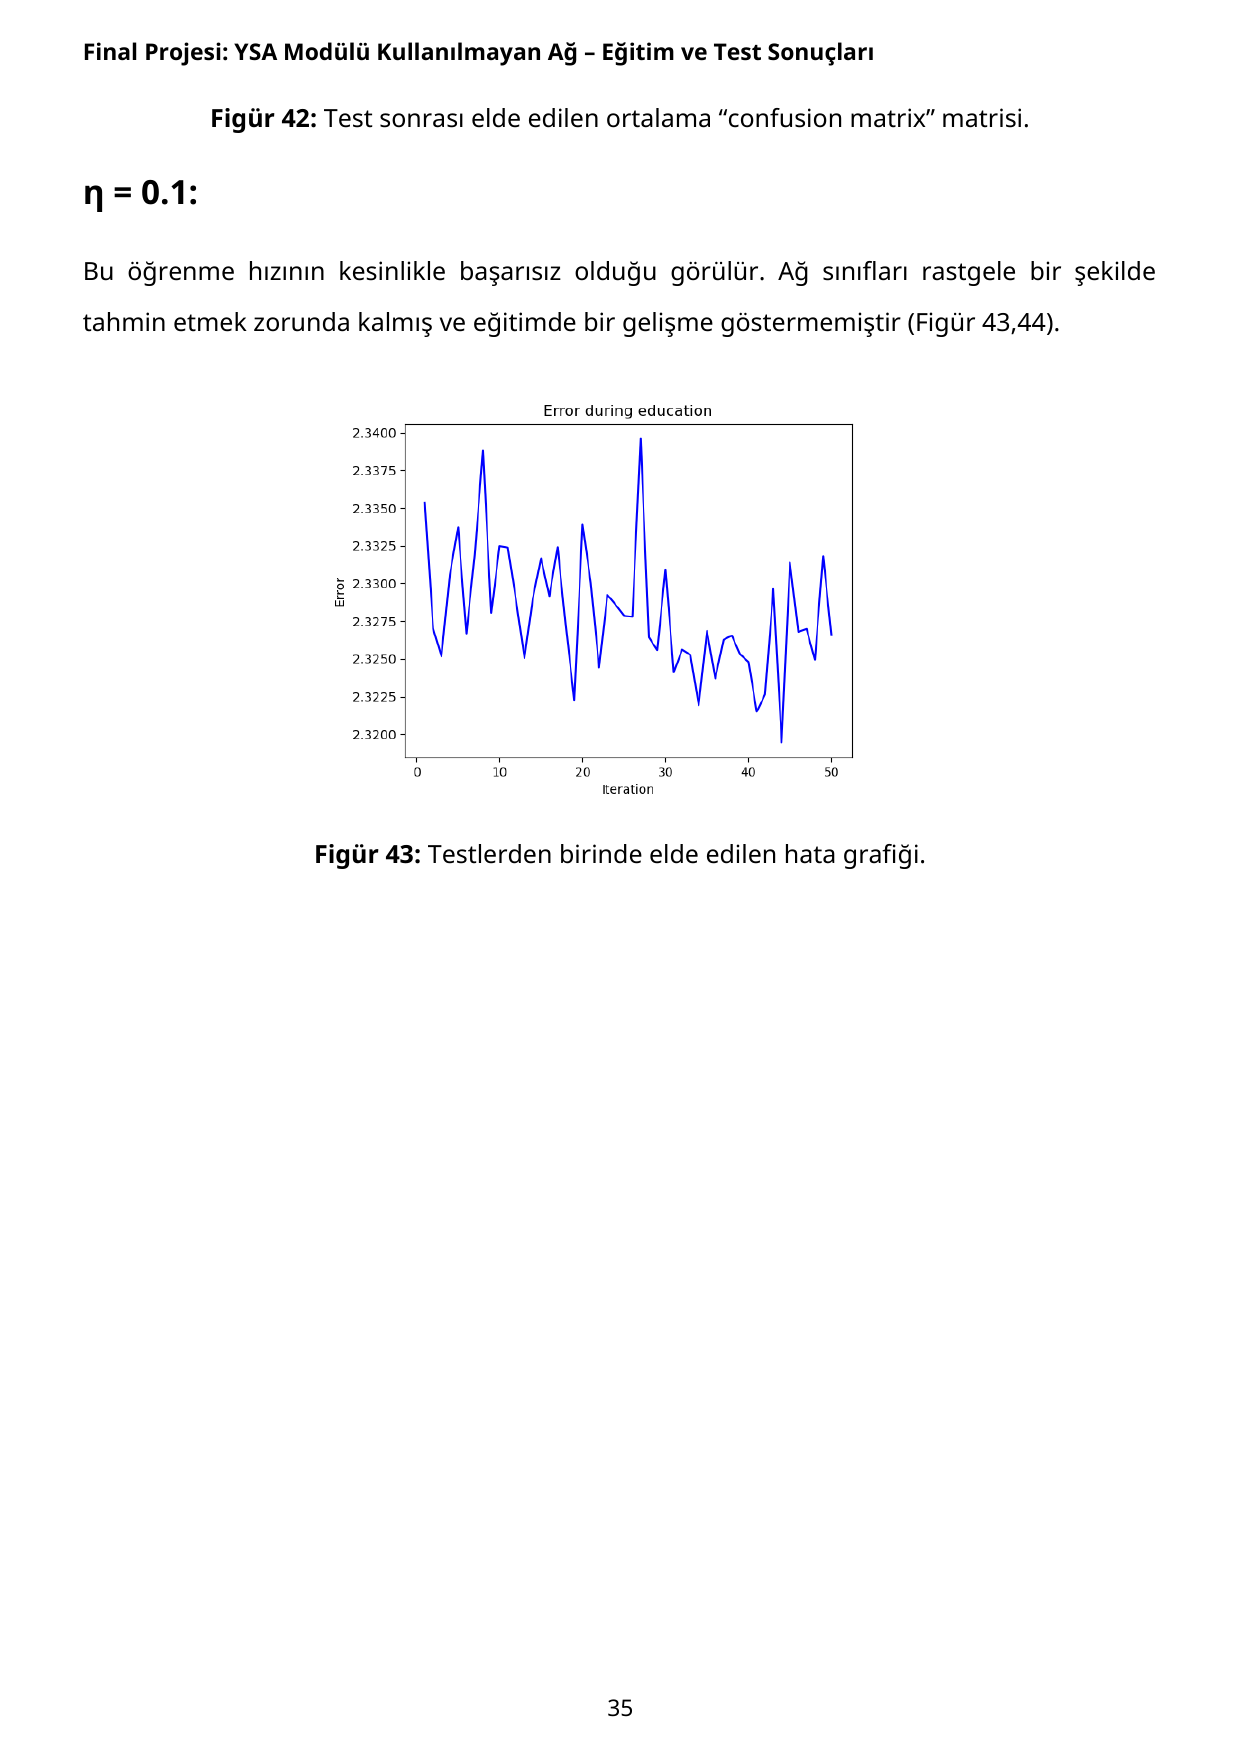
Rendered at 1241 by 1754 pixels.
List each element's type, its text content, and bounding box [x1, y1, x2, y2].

text Figür 42: Test sonrası elde edilen ortalama “confusion matrix” matrisi. [83, 101, 1157, 135]
picture [332, 372, 908, 805]
text Bu öğrenme hızının kesinlikle başarısız olduğu görülür. Ağ sınıfları rastgele bir şekilde tahmin etmek zorunda kalmış ve eğitimde bir gelişme göstermemiştir (Figür 43,44). [83, 253, 1157, 338]
text η = 0.1: [83, 168, 1157, 214]
text Figür 43: Testlerden birinde elde edilen hata grafiği. [83, 837, 1157, 871]
